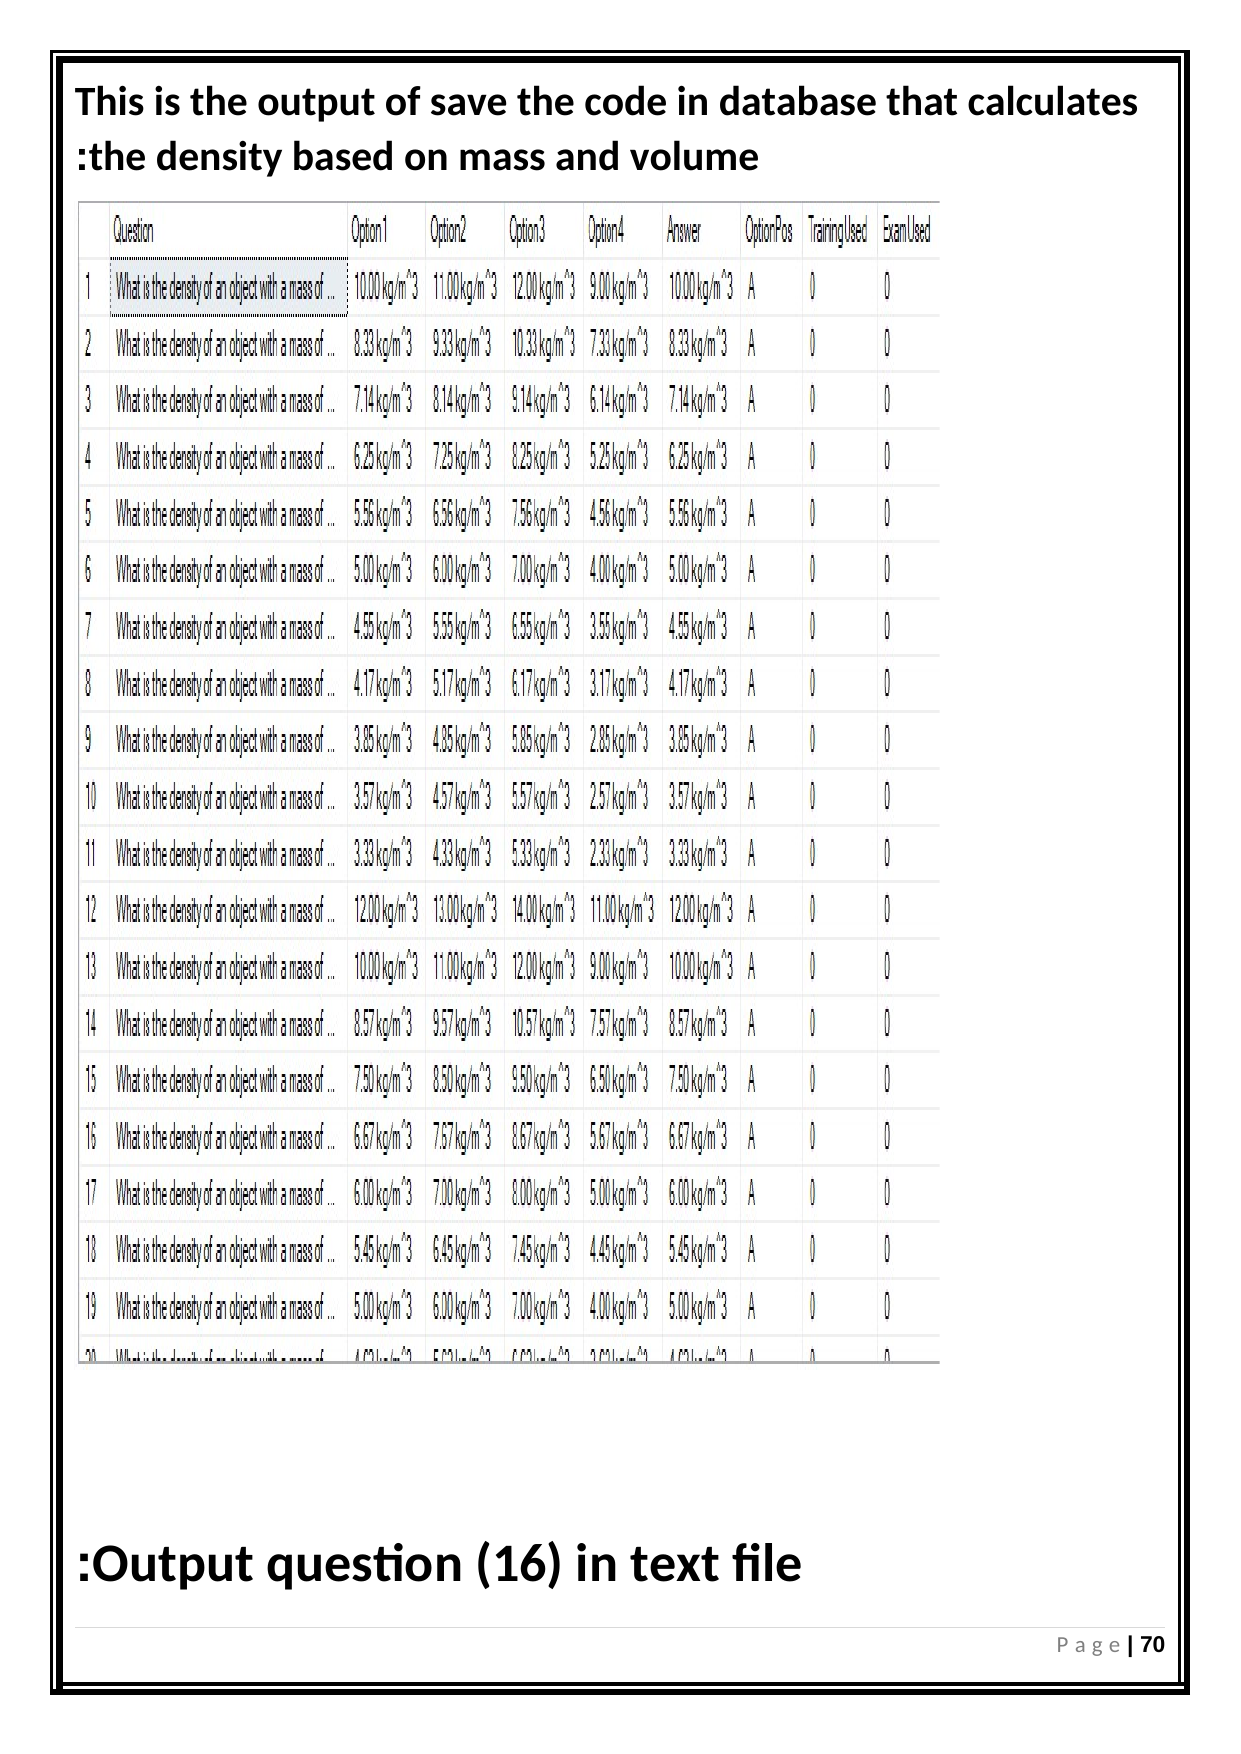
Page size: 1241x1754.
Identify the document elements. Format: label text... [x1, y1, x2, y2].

text Output question (16) in text file: [75, 1529, 1165, 1595]
text This is the output of save the code in database that calculates the density based on mass and volume: [75, 75, 1165, 181]
picture [74, 201, 940, 1370]
